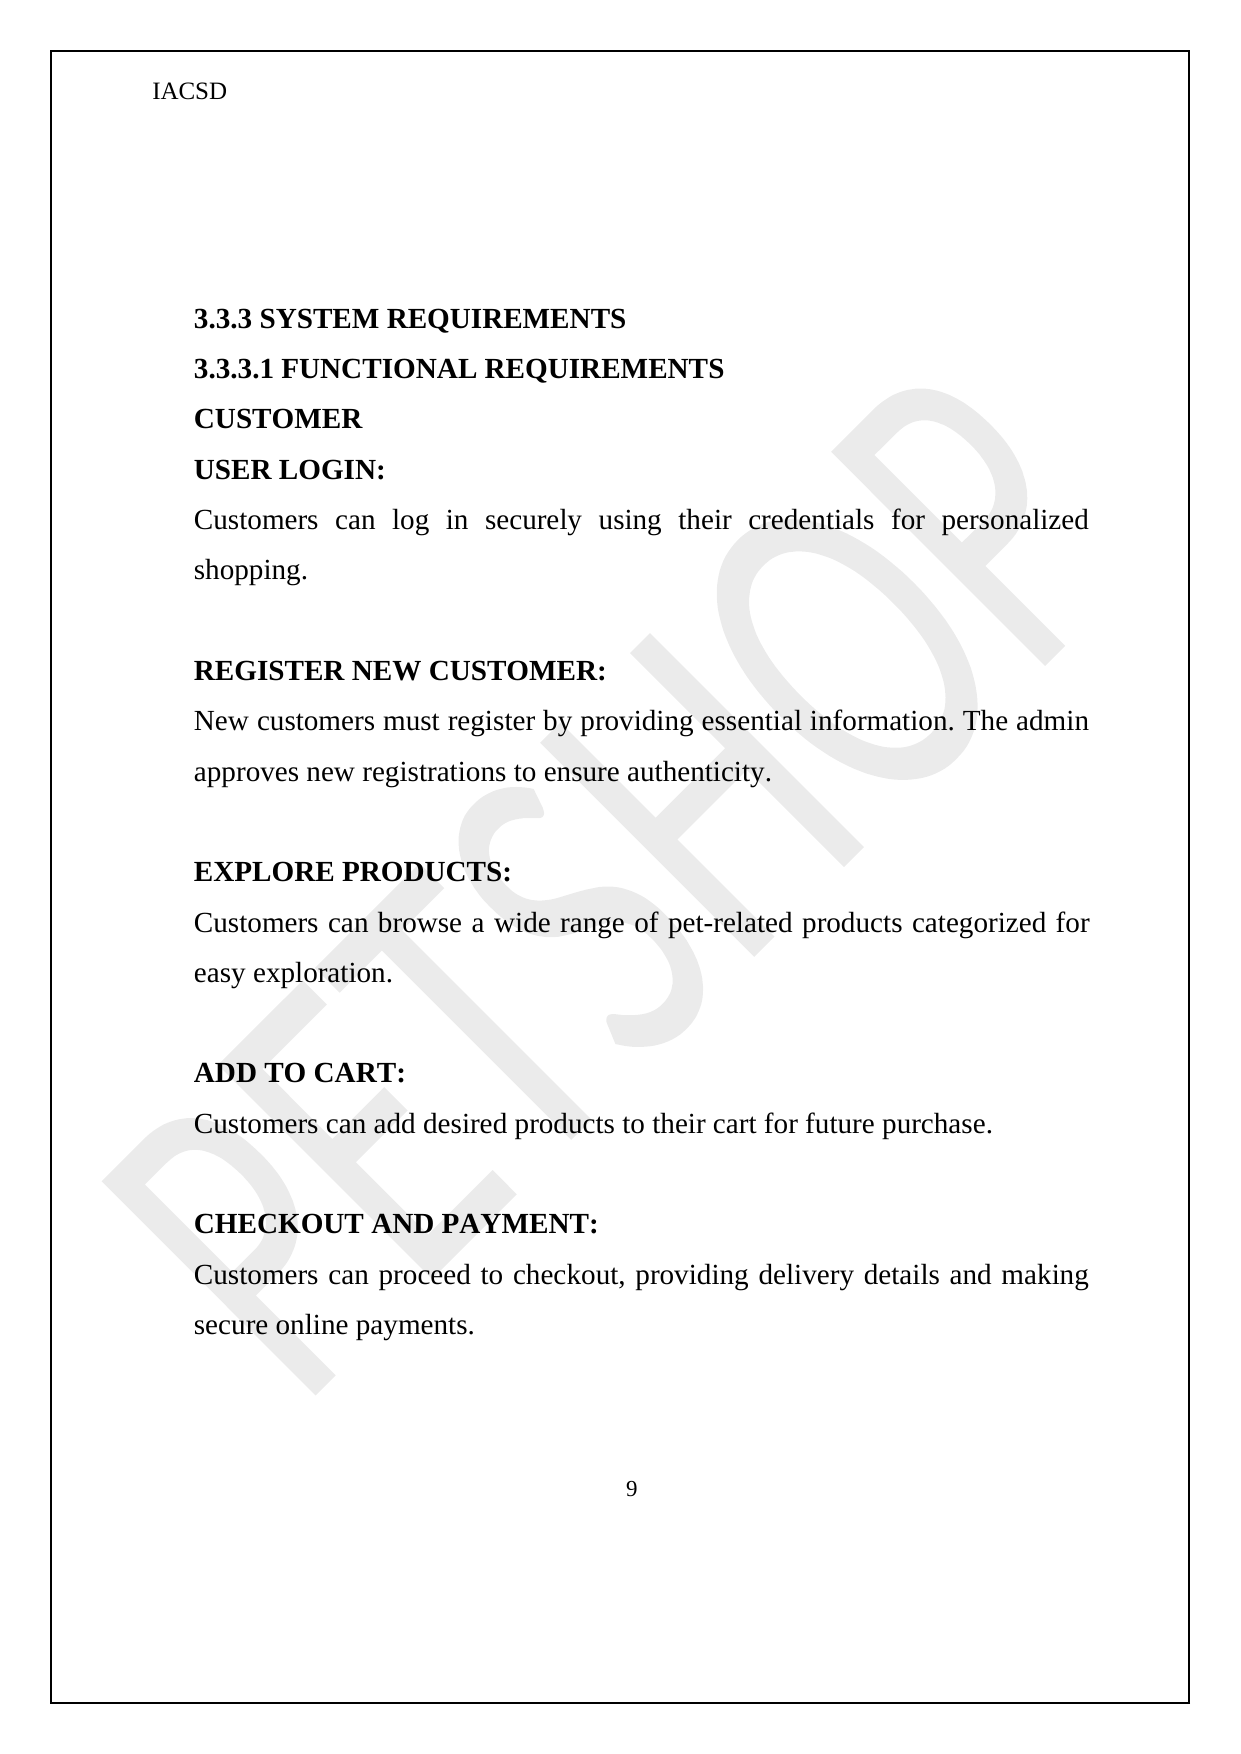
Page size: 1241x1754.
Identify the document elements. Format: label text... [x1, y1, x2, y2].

list USER LOGIN: [194, 452, 1090, 485]
list Customers can add desired products to their cart for future purchase. [194, 1106, 1090, 1139]
list New customers must register by providing essential information. The admin approves new registrations to ensure authenticity. [194, 703, 1090, 787]
list Customers can browse a wide range of pet-related products categorized for easy exploration. [194, 905, 1090, 988]
list CUSTOMER [194, 402, 1090, 435]
list CHECKOUT AND PAYMENT: [194, 1207, 1090, 1240]
list EXPLORE PRODUCTS: [194, 854, 1090, 888]
list REGISTER NEW CUSTOMER: [194, 653, 1090, 687]
list 3.3.3 SYSTEM REQUIREMENTS [194, 301, 1090, 334]
list Customers can log in securely using their credentials for personalized shopping. [194, 502, 1090, 586]
list Customers can proceed to checkout, providing delivery details and making secure online payments. [194, 1257, 1090, 1341]
list ADD TO CART: [194, 1056, 1090, 1089]
list 3.3.3.1 FUNCTIONAL REQUIREMENTS [194, 351, 1090, 385]
